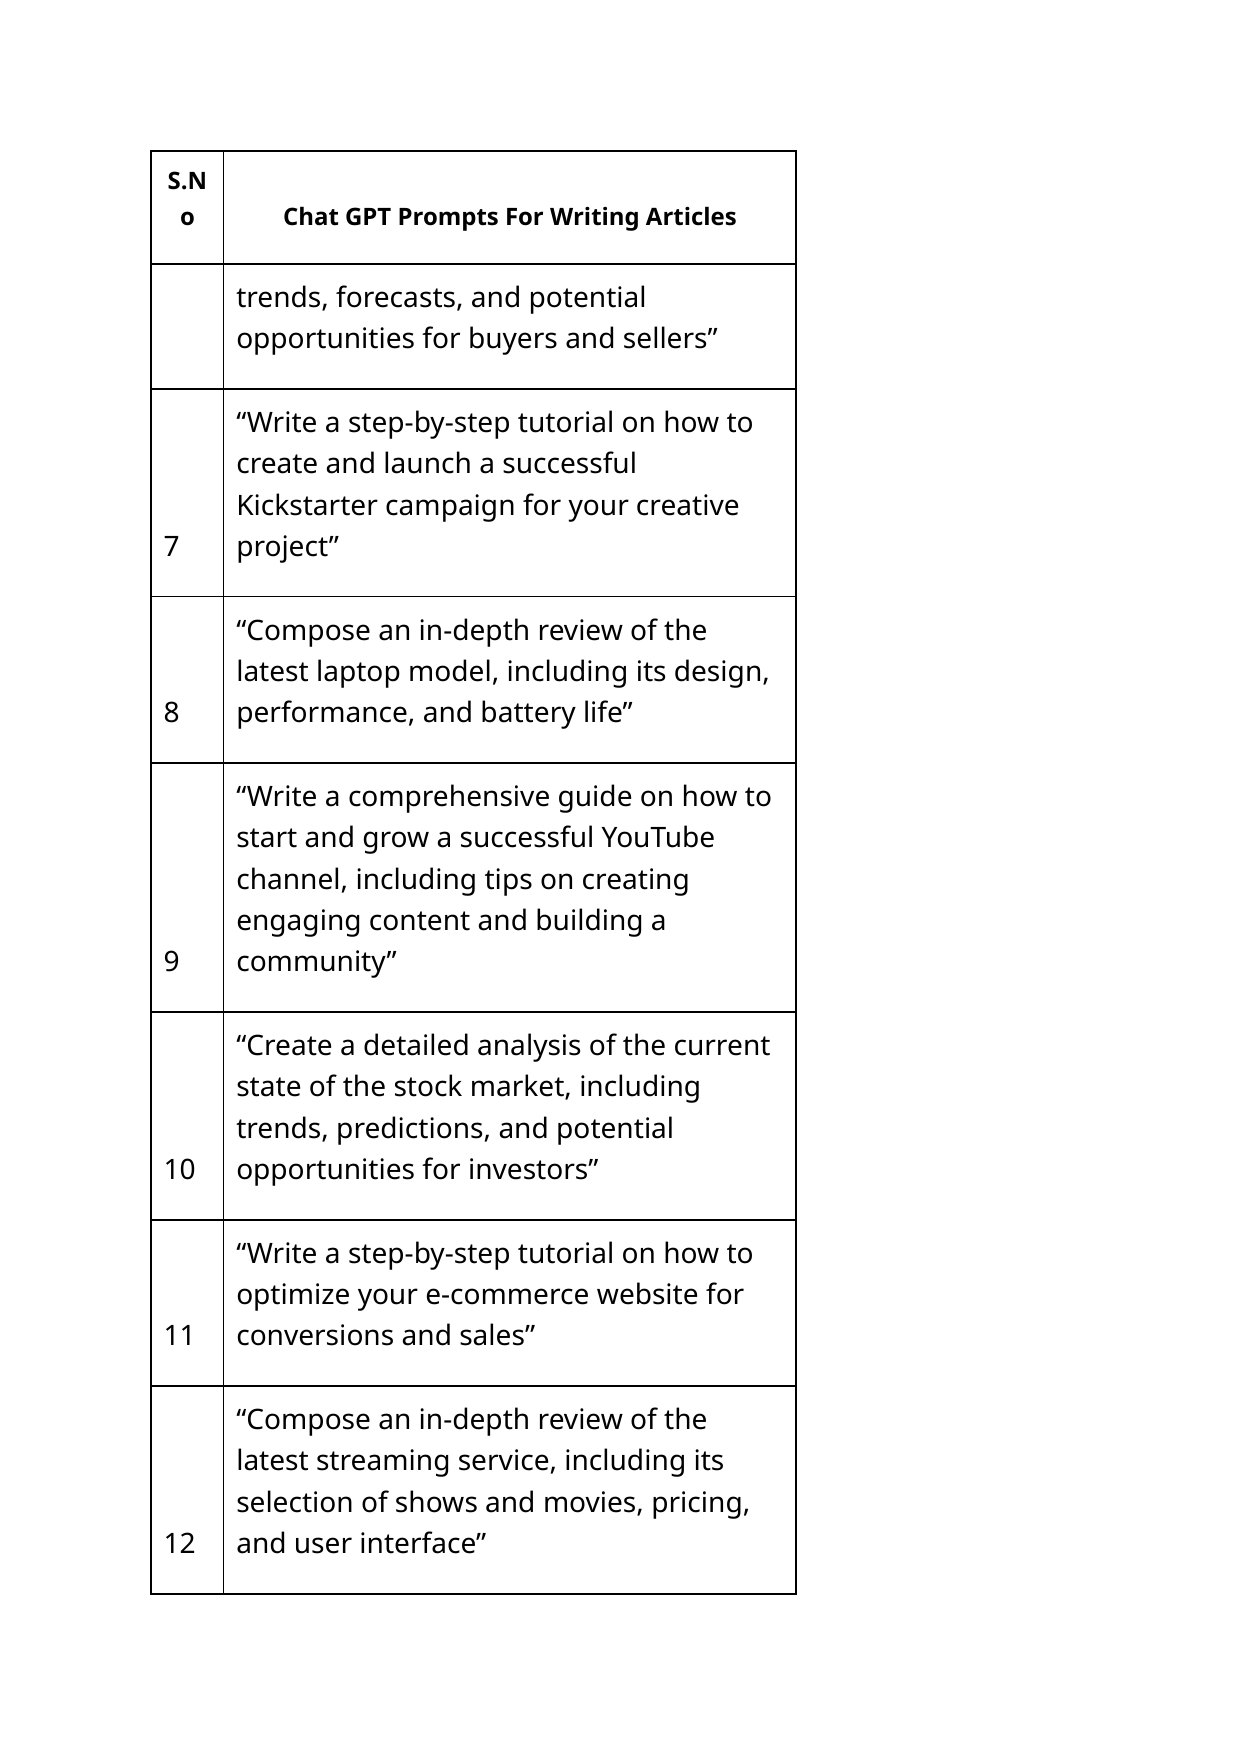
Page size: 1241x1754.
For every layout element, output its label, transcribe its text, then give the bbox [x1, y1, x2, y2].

table_cell “Write a comprehensive guide on how to start and grow a successful YouTube channel, including tips on creating engaging content and building a community” [224, 764, 795, 1011]
table_header Chat GPT Prompts For Writing Articles [224, 152, 795, 263]
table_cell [224, 265, 795, 388]
table_cell 11 [152, 1221, 223, 1385]
table_cell “Compose an in-depth review of the latest streaming service, including its selection of shows and movies, pricing, and user interface” [224, 1387, 795, 1593]
table_cell “Compose an in-depth review of the latest laptop model, including its design, performance, and battery life” [224, 597, 795, 762]
table_cell “Write a step-by-step tutorial on how to optimize your e-commerce website for conversions and sales” [224, 1221, 795, 1385]
table_cell 10 [152, 1013, 223, 1219]
table_cell 6 [152, 265, 223, 388]
table_cell 7 [152, 390, 223, 596]
table_cell “Create a detailed analysis of the current state of the stock market, including trends, predictions, and potential opportunities for investors” [224, 1013, 795, 1219]
table_cell 8 [152, 597, 223, 762]
table_cell “Write a step-by-step tutorial on how to create and launch a successful Kickstarter campaign for your creative project” [224, 390, 795, 596]
table_cell 12 [152, 1387, 223, 1593]
table_cell 9 [152, 764, 223, 1011]
table_header S.No [152, 152, 223, 263]
